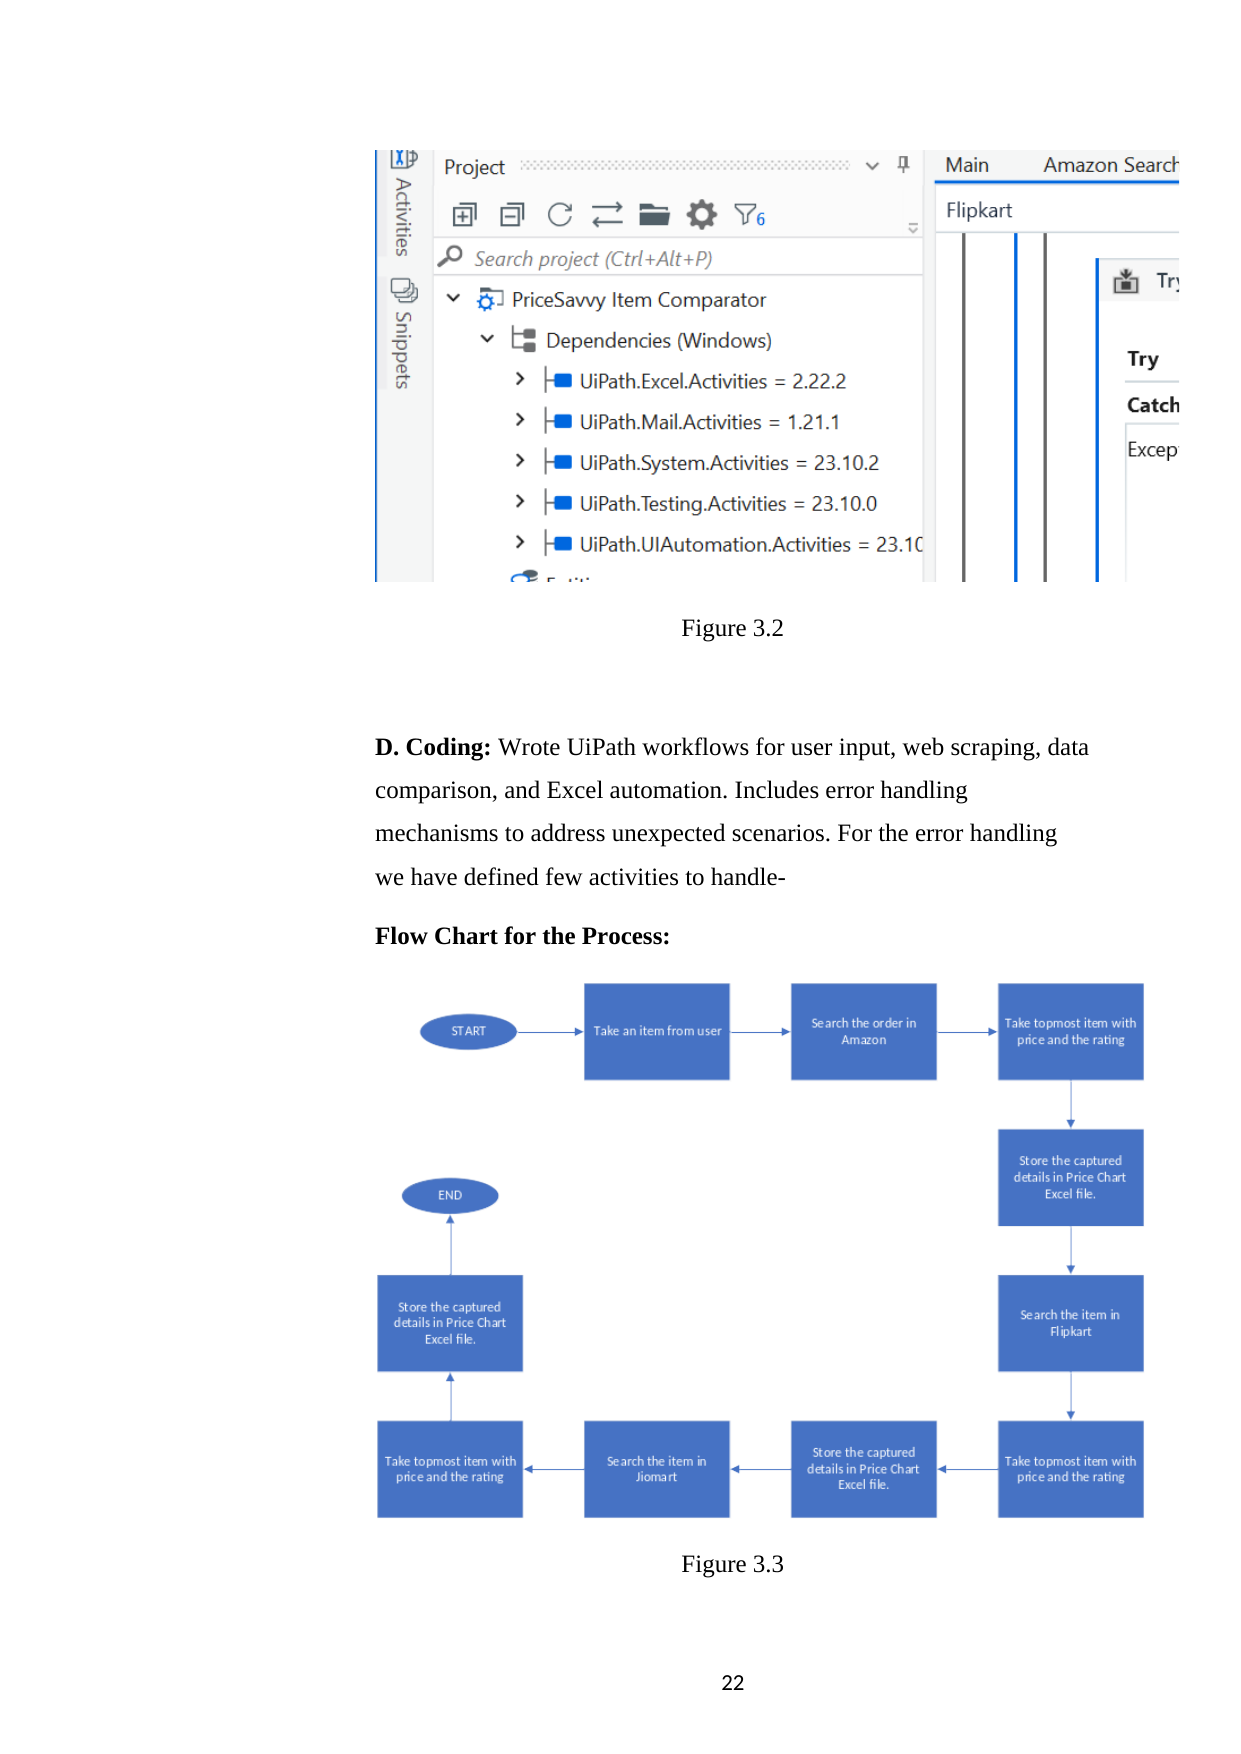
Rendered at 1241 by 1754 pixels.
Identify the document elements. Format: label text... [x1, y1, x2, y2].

text Flow Chart for the Process: [375, 921, 1090, 950]
text Figure 3.3 [375, 1549, 1090, 1578]
picture [375, 150, 1180, 582]
text Figure 3.2 [375, 613, 1090, 641]
text D. Coding: Wrote UiPath workflows for user input, web scraping, data comparison, and Excel automation. Includes error handling mechanisms to address unexpected scenarios. For the error handling we have defined few activities to handle- [375, 732, 1090, 890]
